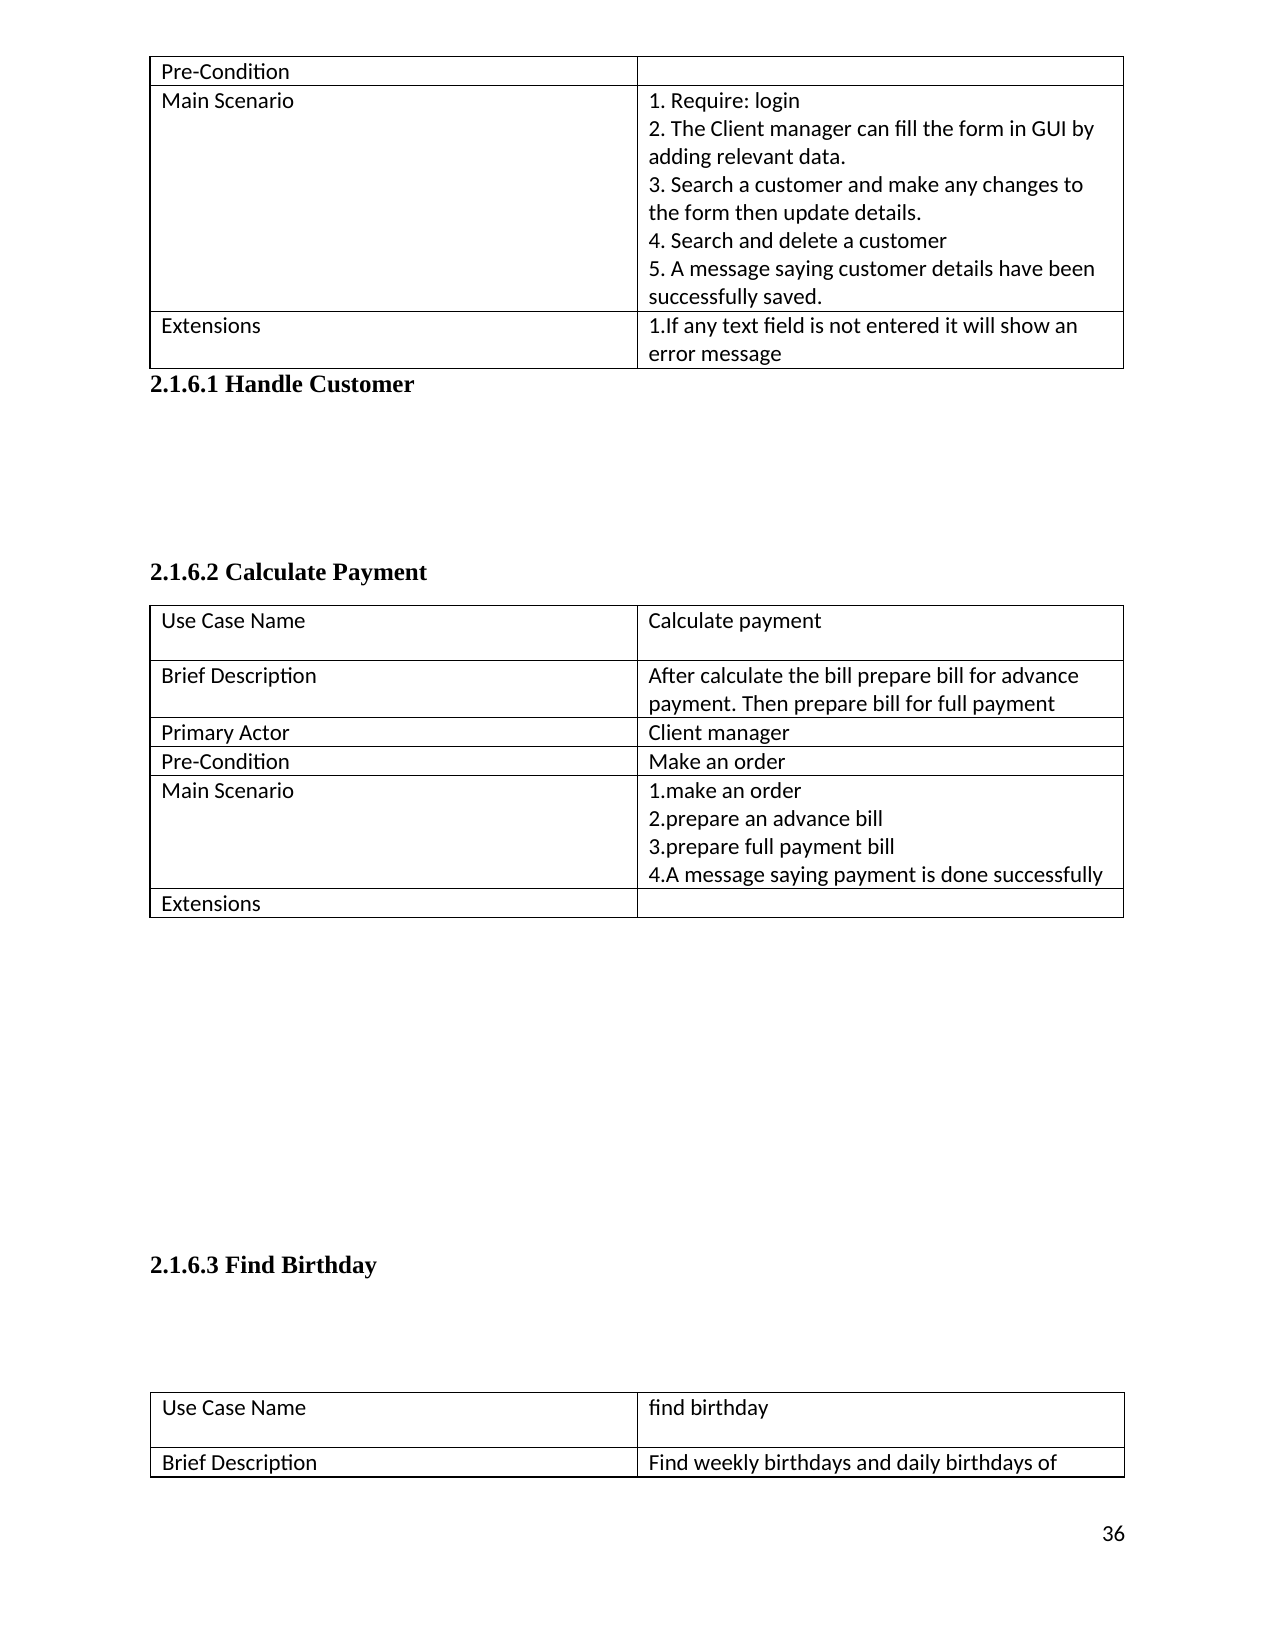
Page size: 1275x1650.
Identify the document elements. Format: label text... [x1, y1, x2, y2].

text 2.1.6.3 Find Birthday [150, 1251, 1125, 1279]
table_header find birthday [638, 1393, 1124, 1447]
table_cell Brief Description [151, 661, 637, 717]
table_header Use Case Name [151, 1393, 637, 1447]
table_cell Main Scenario [151, 86, 637, 311]
table_cell [638, 889, 1123, 917]
table_cell Primary Actor [151, 718, 637, 746]
table_cell 1.make an order 2.prepare an advance bill 3.prepare full payment bill 4.A message saying payment is done successfully [638, 776, 1123, 888]
table_cell Extensions [151, 889, 637, 917]
table_cell Pre-Condition [151, 747, 637, 775]
table_cell 1. Require: login 2. The Client manager can fill the form in GUI by adding relevant data. 3. Search a customer and make any changes to the form then update details. 4. Search and delete a customer 5. A message saying customer details have been successfully saved. [638, 86, 1123, 311]
table_cell 1.If any text field is not entered it will show an error message [638, 312, 1123, 368]
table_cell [638, 1448, 1124, 1476]
text 2.1.6.1 Handle Customer [150, 369, 1125, 397]
table_header Calculate payment [638, 606, 1123, 660]
table_cell Brief Description [151, 1448, 637, 1476]
table_cell Main Scenario [151, 776, 637, 888]
table_cell Extensions [151, 312, 637, 368]
table_cell [638, 57, 1123, 85]
table_header Use Case Name [151, 606, 637, 660]
table_cell Pre-Condition [151, 57, 637, 85]
table_cell Client manager [638, 718, 1123, 746]
table_cell Make an order [638, 747, 1123, 775]
table_cell After calculate the bill prepare bill for advance payment. Then prepare bill for full payment [638, 661, 1123, 717]
text 2.1.6.2 Calculate Payment [150, 557, 1125, 586]
